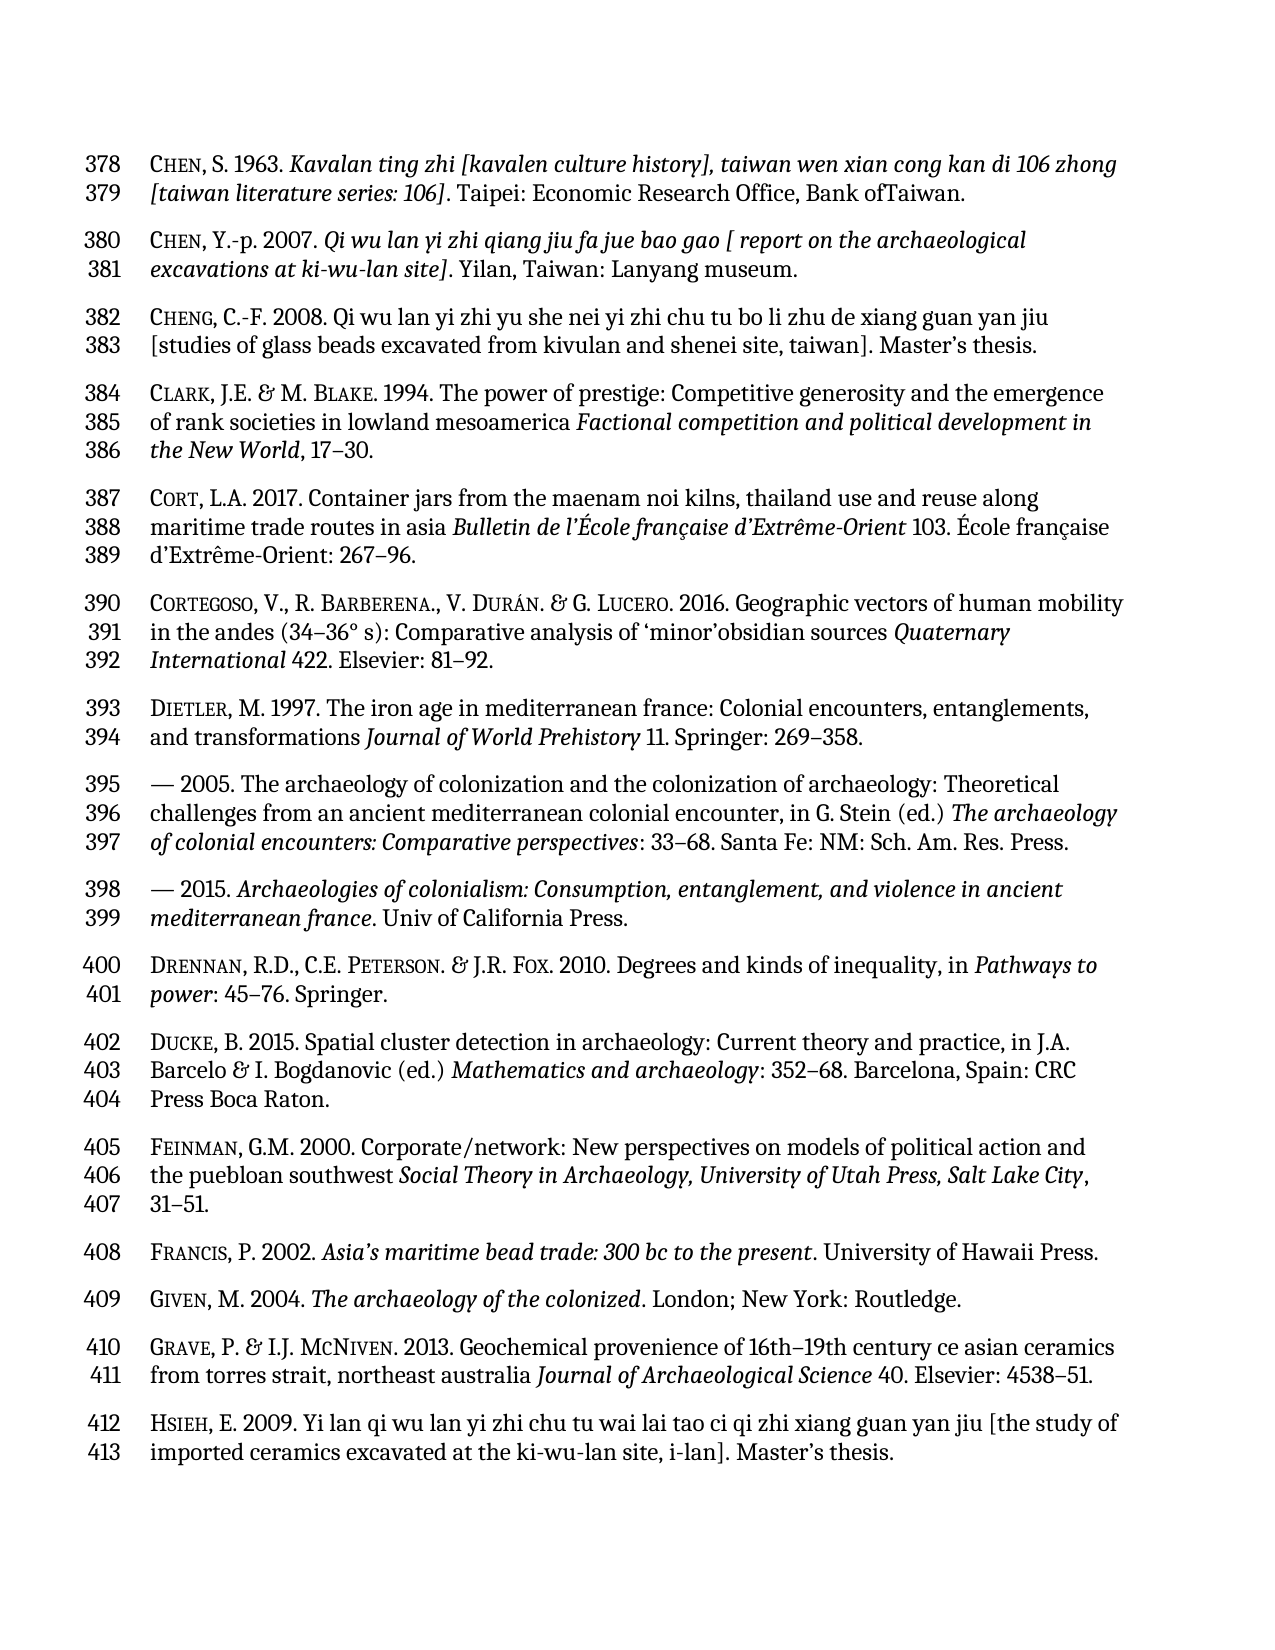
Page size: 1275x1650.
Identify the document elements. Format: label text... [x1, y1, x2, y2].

text Cortegoso, V., R. Barberena., V. Durán. & G. Lucero. 2016. Geographic vectors of human mobility in the andes (34–36° s): Comparative analysis of ‘minor’obsidian sources Quaternary International 422. Elsevier: 81–92. [150, 589, 1125, 675]
text Drennan, R.D., C.E. Peterson. & J.R. Fox. 2010. Degrees and kinds of inequality, in Pathways to power: 45–76. Springer. [150, 951, 1125, 1009]
text Cort, L.A. 2017. Container jars from the maenam noi kilns, thailand use and reuse along maritime trade routes in asia Bulletin de l’École française d’Extrême-Orient 103. École française d’Extrême-Orient: 267–96. [150, 484, 1125, 570]
text Dietler, M. 1997. The iron age in mediterranean france: Colonial encounters, entanglements, and transformations Journal of World Prehistory 11. Springer: 269–358. [150, 694, 1125, 751]
text Feinman, G.M. 2000. Corporate/network: New perspectives on models of political action and the puebloan southwest Social Theory in Archaeology, University of Utah Press, Salt Lake City, 31–51. [150, 1132, 1125, 1219]
text Hsieh, E. 2009. Yi lan qi wu lan yi zhi chu tu wai lai tao ci qi zhi xiang guan yan jiu [the study of imported ceramics excavated at the ki-wu-lan site, i-lan]. Master’s thesis. [150, 1409, 1125, 1466]
text Grave, P. & I.J. McNiven. 2013. Geochemical provenience of 16th–19th century ce asian ceramics from torres strait, northeast australia Journal of Archaeological Science 40. Elsevier: 4538–51. [150, 1332, 1125, 1390]
text Chen, S. 1963. Kavalan ting zhi [kavalen culture history], taiwan wen xian cong kan di 106 zhong [taiwan literature series: 106]. Taipei: Economic Research Office, Bank ofTaiwan. [150, 150, 1125, 207]
text Ducke, B. 2015. Spatial cluster detection in archaeology: Current theory and practice, in J.A. Barcelo & I. Bogdanovic (ed.) Mathematics and archaeology: 352–68. Barcelona, Spain: CRC Press Boca Raton. [150, 1027, 1125, 1114]
text Francis, P. 2002. Asia’s maritime bead trade: 300 bc to the present. University of Hawaii Press. [150, 1237, 1125, 1266]
text Chen, Y.-p. 2007. Qi wu lan yi zhi qiang jiu fa jue bao gao [ report on the archaeological excavations at ki-wu-lan site]. Yilan, Taiwan: Lanyang museum. [150, 226, 1125, 284]
text Clark, J.E. & M. Blake. 1994. The power of prestige: Competitive generosity and the emergence of rank societies in lowland mesoamerica Factional competition and political development in the New World, 17–30. [150, 379, 1125, 465]
text — 2015. Archaeologies of colonialism: Consumption, entanglement, and violence in ancient mediterranean france. Univ of California Press. [150, 875, 1125, 932]
text — 2005. The archaeology of colonization and the colonization of archaeology: Theoretical challenges from an ancient mediterranean colonial encounter, in G. Stein (ed.) The archaeology of colonial encounters: Comparative perspectives: 33–68. Santa Fe: NM: Sch. Am. Res. Press. [150, 770, 1125, 856]
text Given, M. 2004. The archaeology of the colonized. London; New York: Routledge. [150, 1285, 1125, 1314]
text Cheng, C.-F. 2008. Qi wu lan yi zhi yu she nei yi zhi chu tu bo li zhu de xiang guan yan jiu [studies of glass beads excavated from kivulan and shenei site, taiwan]. Master’s thesis. [150, 302, 1125, 360]
